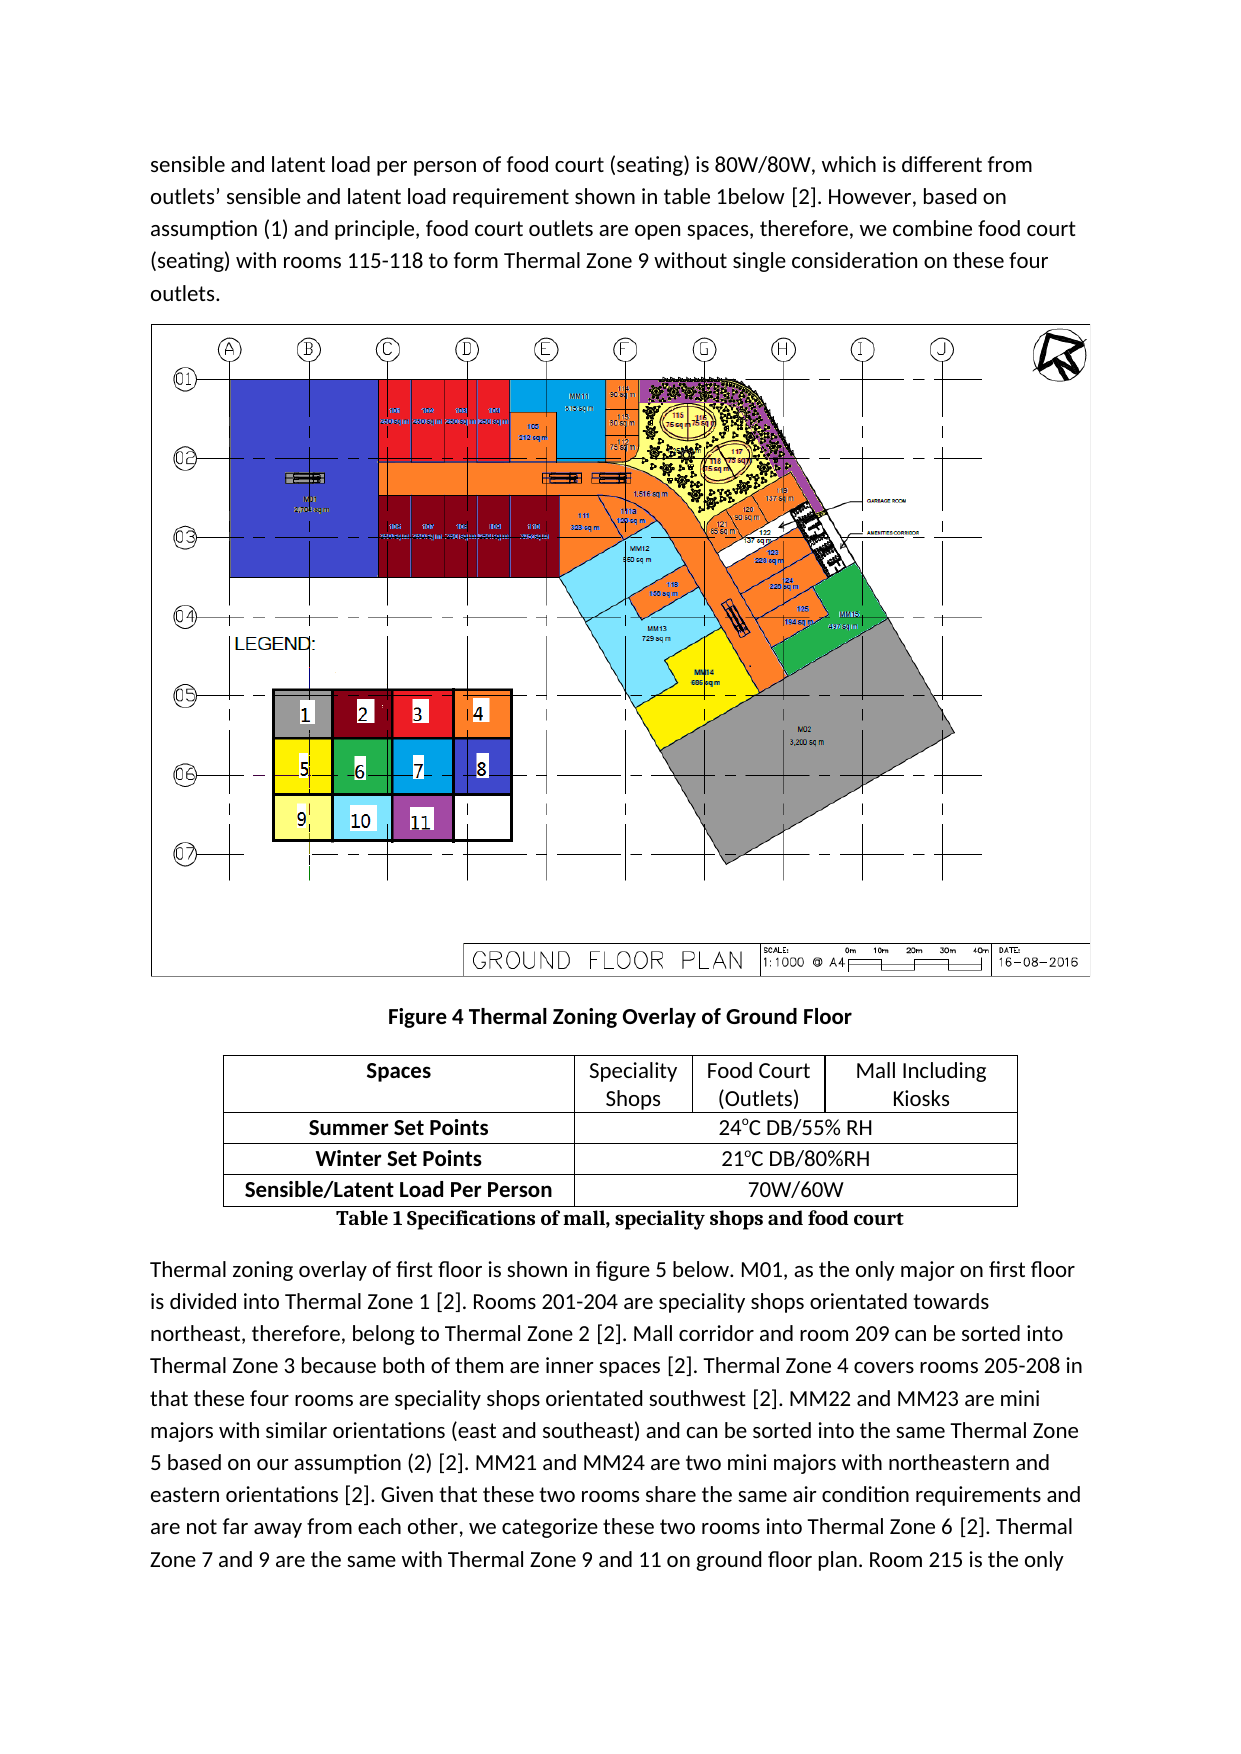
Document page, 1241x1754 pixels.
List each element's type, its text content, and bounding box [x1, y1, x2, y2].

table_cell 24oC DB/55% RH [575, 1113, 1017, 1143]
table_header Spaces [224, 1056, 574, 1112]
text Table 1 Specifications of mall, speciality shops and food court [150, 1207, 1090, 1231]
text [150, 150, 1090, 307]
table_cell 70W/60W [575, 1175, 1017, 1206]
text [150, 1255, 1090, 1573]
table_cell Winter Set Points [224, 1144, 574, 1174]
table_cell 21oC DB/80%RH [575, 1144, 1017, 1174]
table_cell Summer Set Points [224, 1113, 574, 1143]
table_cell Sensible/Latent Load Per Person [224, 1175, 574, 1206]
table_header Food Court (Outlets) [693, 1056, 824, 1112]
picture [150, 323, 1091, 977]
table_header Speciality Shops [575, 1056, 692, 1112]
text Figure 4 Thermal Zoning Overlay of Ground Floor [150, 1002, 1090, 1030]
table_header Mall Including Kiosks [826, 1056, 1017, 1112]
